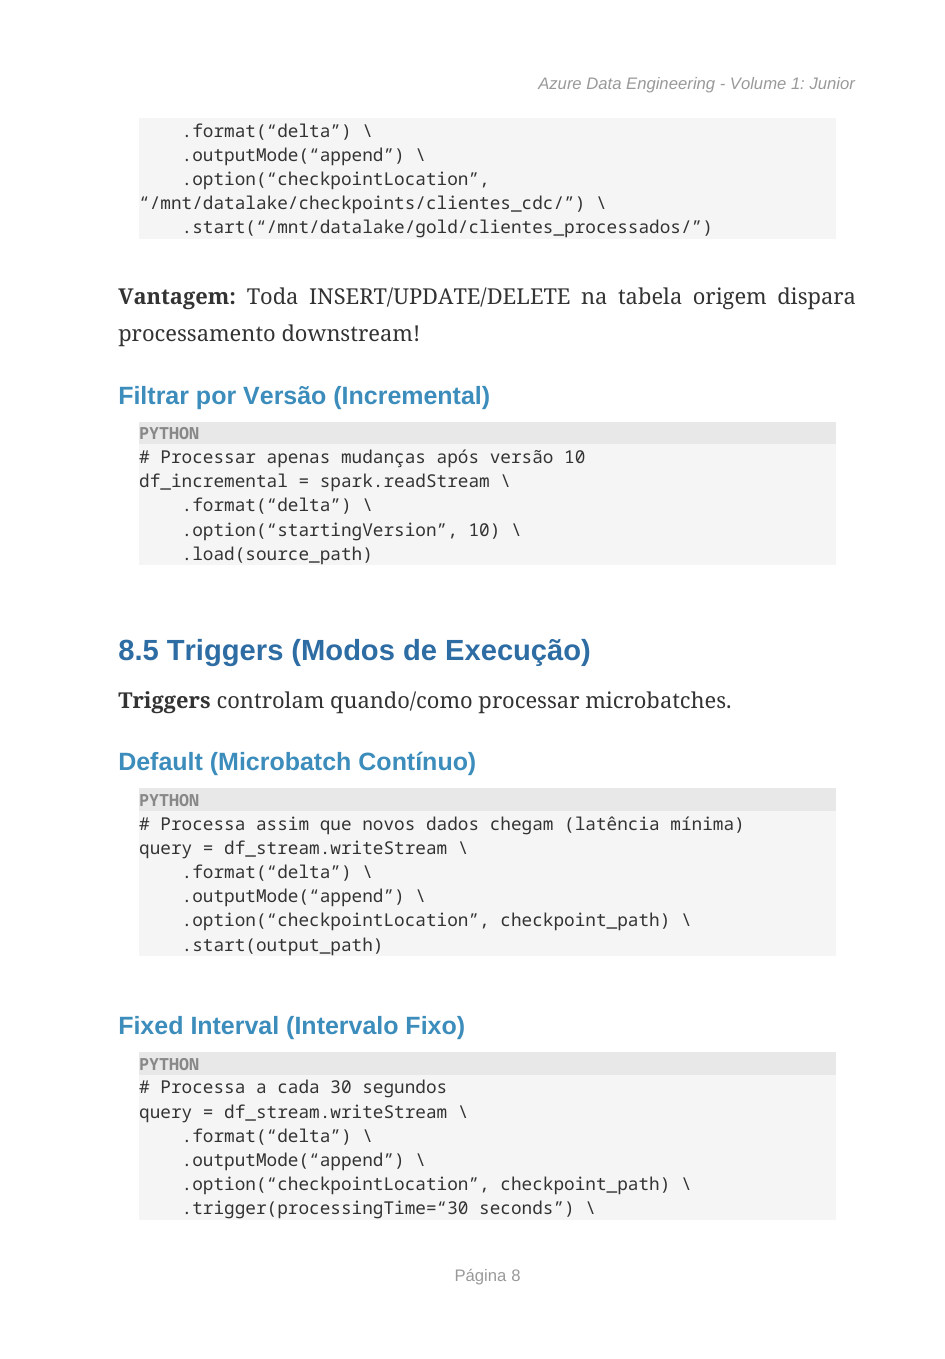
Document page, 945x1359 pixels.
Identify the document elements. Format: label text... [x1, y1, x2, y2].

text .outputMode(“append”) \ [139, 142, 836, 166]
text .format(“delta”) \ [139, 859, 836, 884]
text query = df_stream.writeStream \ [139, 1099, 836, 1123]
text .format(“delta”) \ [139, 118, 836, 142]
text .start(output_path) [139, 932, 836, 956]
text .format(“delta”) \ [139, 493, 836, 517]
text .load(source_path) [139, 541, 836, 565]
text Vantagem: Toda INSERT/UPDATE/DELETE na tabela origem dispara processamento downstream! [118, 281, 856, 348]
text .option(“startingVersion”, 10) \ [139, 517, 836, 541]
text .start(“/mnt/datalake/gold/clientes_processados/”) [139, 215, 836, 239]
text df_incremental = spark.readStream \ [139, 469, 836, 493]
text .option(“checkpointLocation”, “/mnt/datalake/checkpoints/clientes_cdc/”) \ [139, 166, 836, 215]
text PYTHON [139, 422, 836, 444]
subtitle Filtrar por Versão (Incremental) [118, 381, 856, 409]
text # Processa assim que novos dados chegam (latência mínima) [139, 811, 836, 835]
text query = df_stream.writeStream \ [139, 835, 836, 859]
text .format(“delta”) \ [139, 1123, 836, 1147]
text PYTHON [139, 1052, 836, 1075]
text # Processa a cada 30 segundos [139, 1075, 836, 1099]
text .trigger(processingTime=“30 seconds”) \ [139, 1196, 836, 1220]
text PYTHON [139, 788, 836, 811]
text .outputMode(“append”) \ [139, 884, 836, 908]
text .option(“checkpointLocation”, checkpoint_path) \ [139, 1172, 836, 1196]
text .option(“checkpointLocation”, checkpoint_path) \ [139, 908, 836, 932]
subtitle 8.5 Triggers (Modos de Execução) [118, 633, 856, 666]
text # Processar apenas mudanças após versão 10 [139, 444, 836, 469]
subtitle Default (Microbatch Contínuo) [118, 747, 856, 776]
text Triggers controlam quando/como processar microbatches. [118, 685, 856, 715]
text .outputMode(“append”) \ [139, 1147, 836, 1172]
subtitle Fixed Interval (Intervalo Fixo) [118, 1011, 856, 1040]
